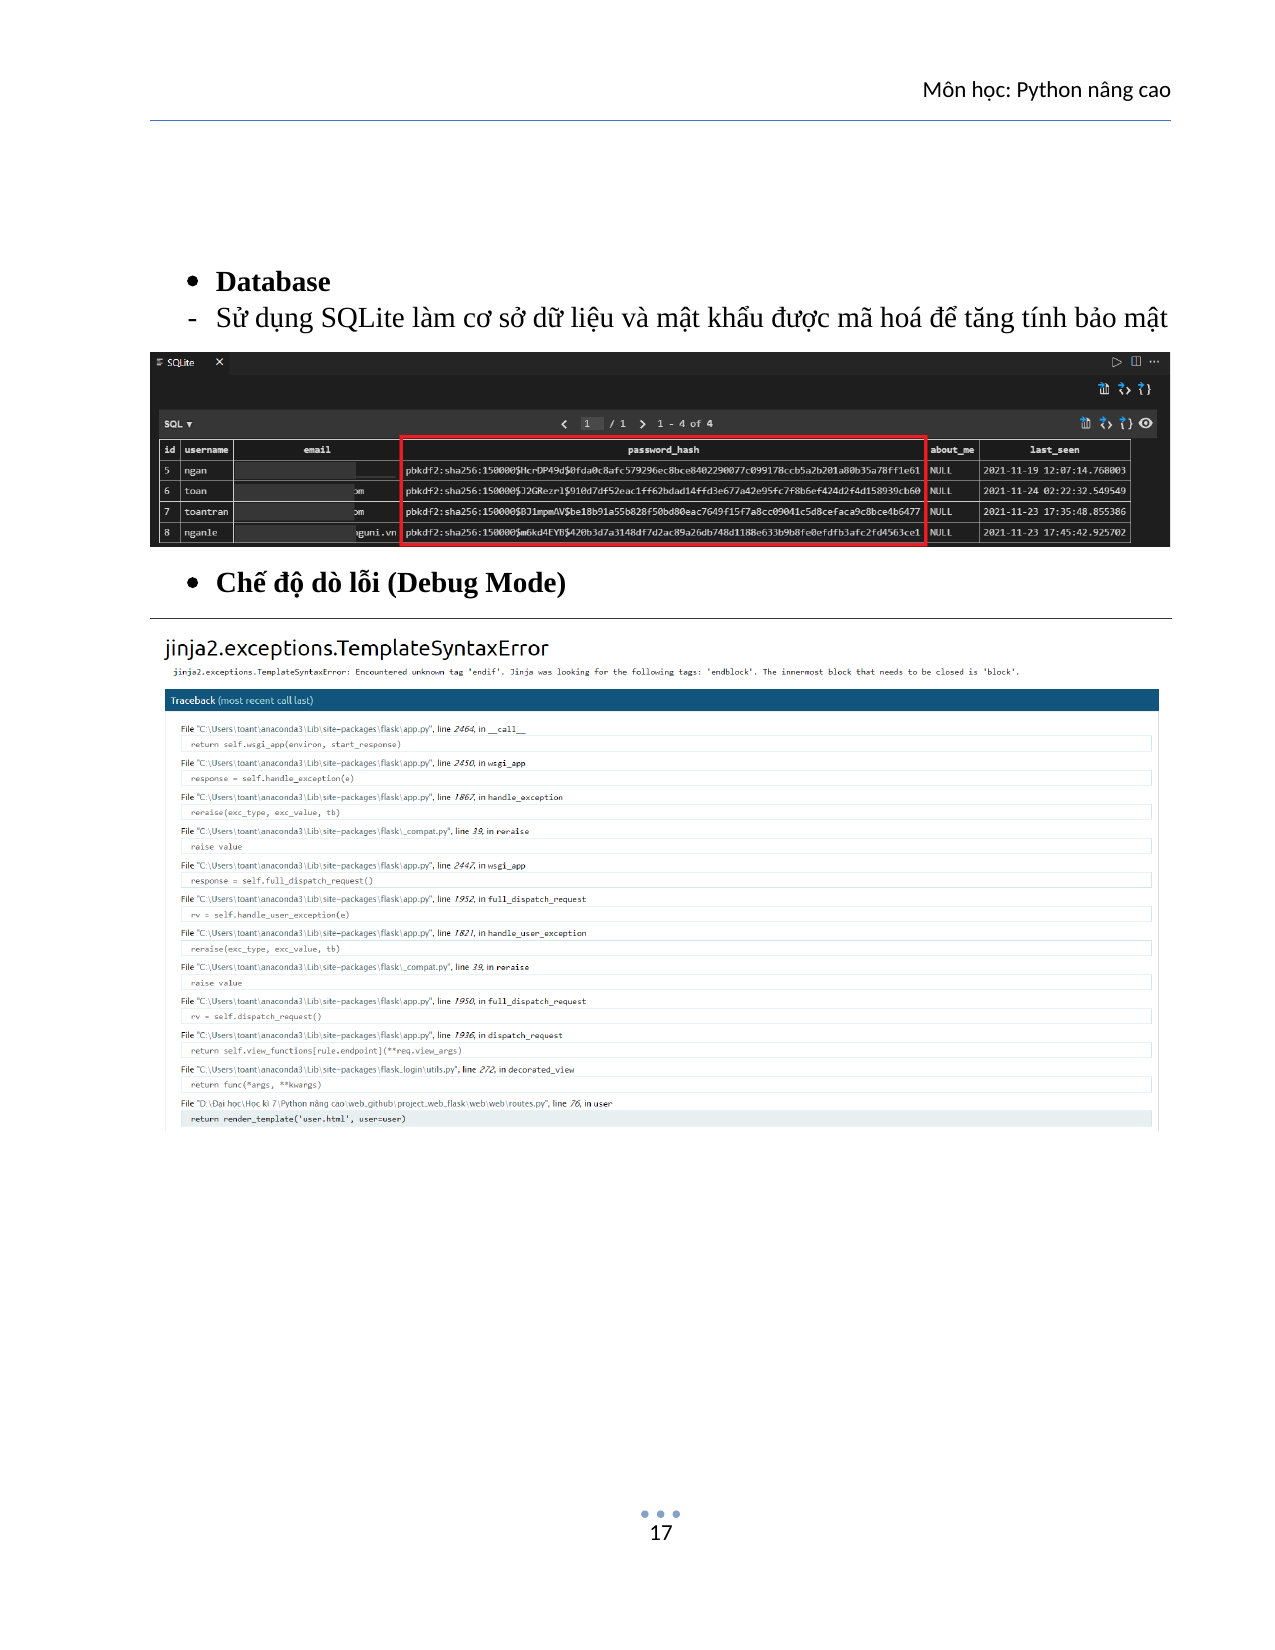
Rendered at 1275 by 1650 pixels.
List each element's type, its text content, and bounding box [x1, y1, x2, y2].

list Sử dụng SQLite làm cơ sở dữ liệu và mật khẩu được mã hoá để tăng tính bảo mật [187, 300, 1171, 334]
picture [150, 618, 1172, 1131]
list Database [187, 264, 1171, 297]
list Chế độ dò lỗi (Debug Mode) [187, 566, 1171, 599]
picture [150, 352, 1171, 547]
